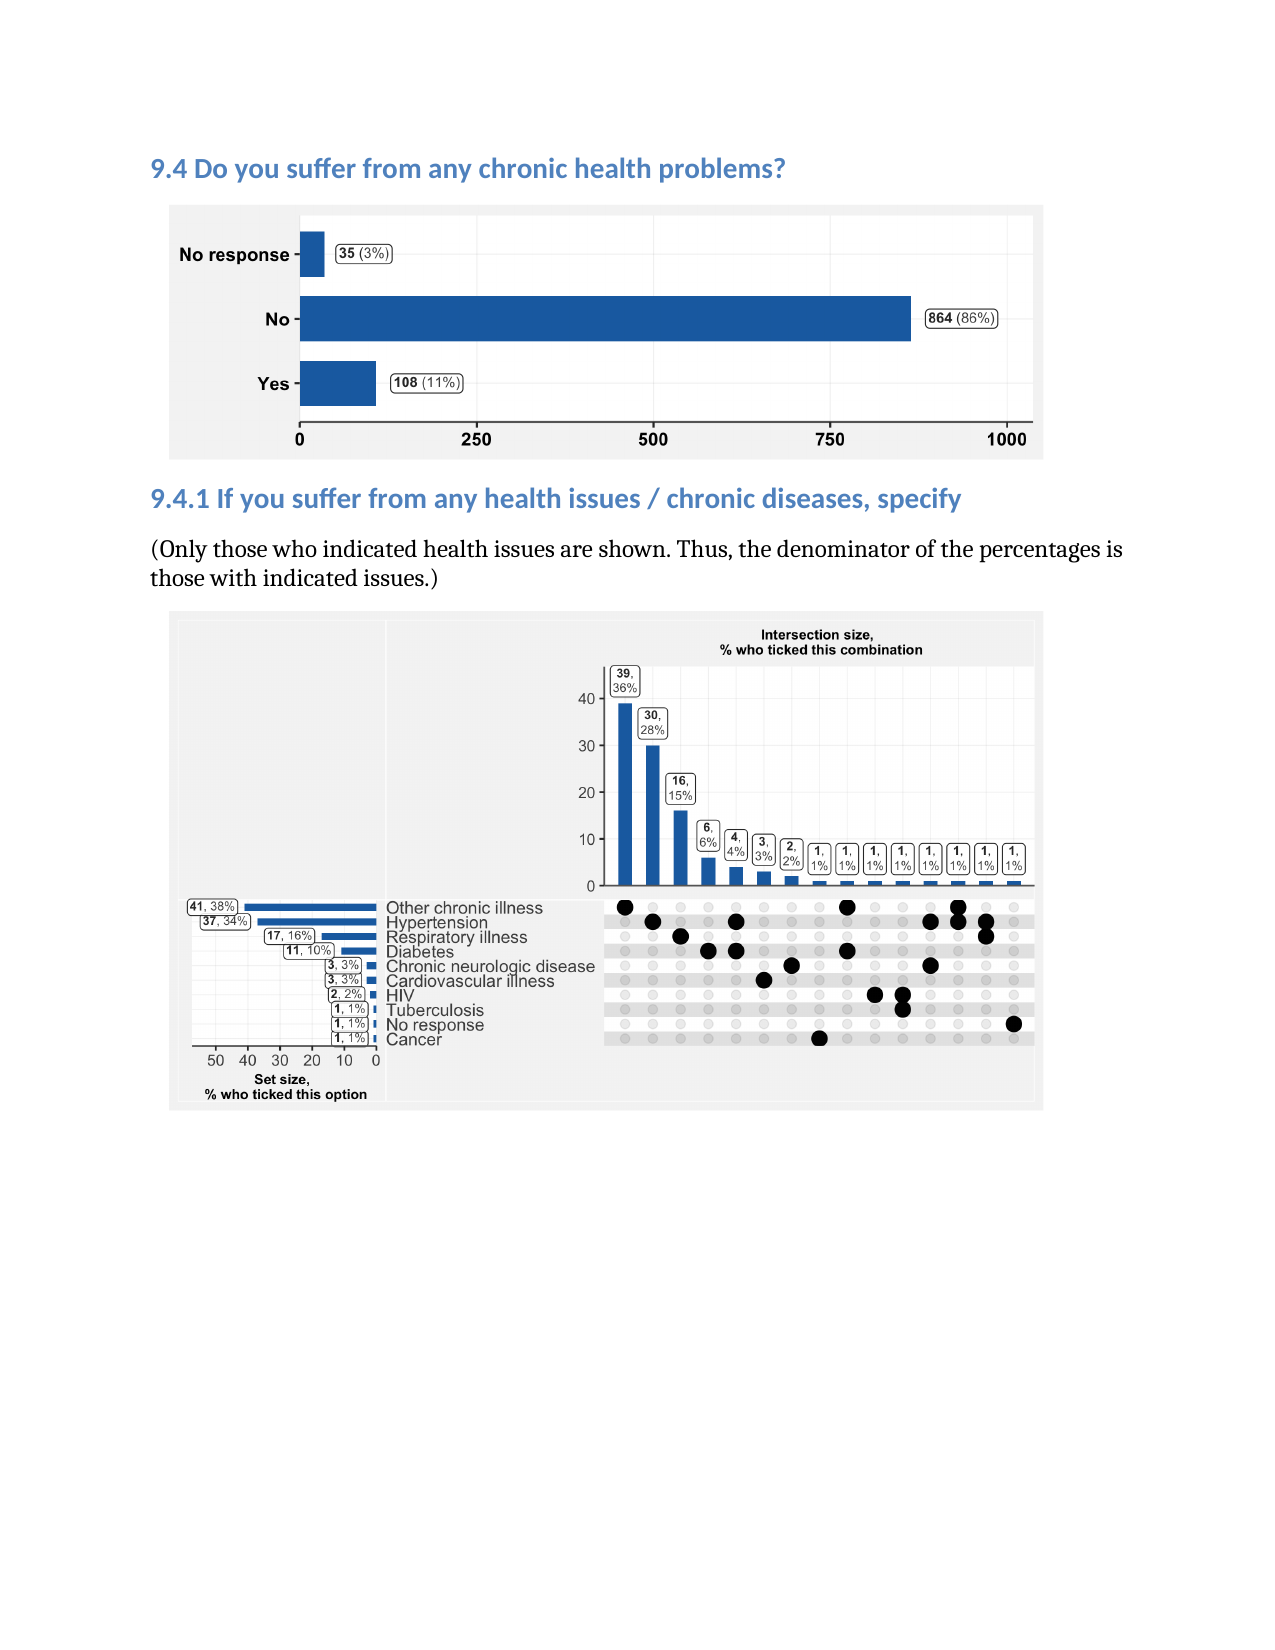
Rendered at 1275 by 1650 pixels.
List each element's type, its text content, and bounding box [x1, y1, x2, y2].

subtitle 9.4.1 If you suffer from any health issues / chronic diseases, specify [150, 480, 1125, 516]
subtitle 9.4 Do you suffer from any chronic health problems? [150, 150, 1125, 186]
picture [168, 204, 1044, 460]
text (Only those who indicated health issues are shown. Thus, the denominator of the percentages is those with indicated issues.) [150, 535, 1125, 592]
picture [168, 611, 1044, 1111]
